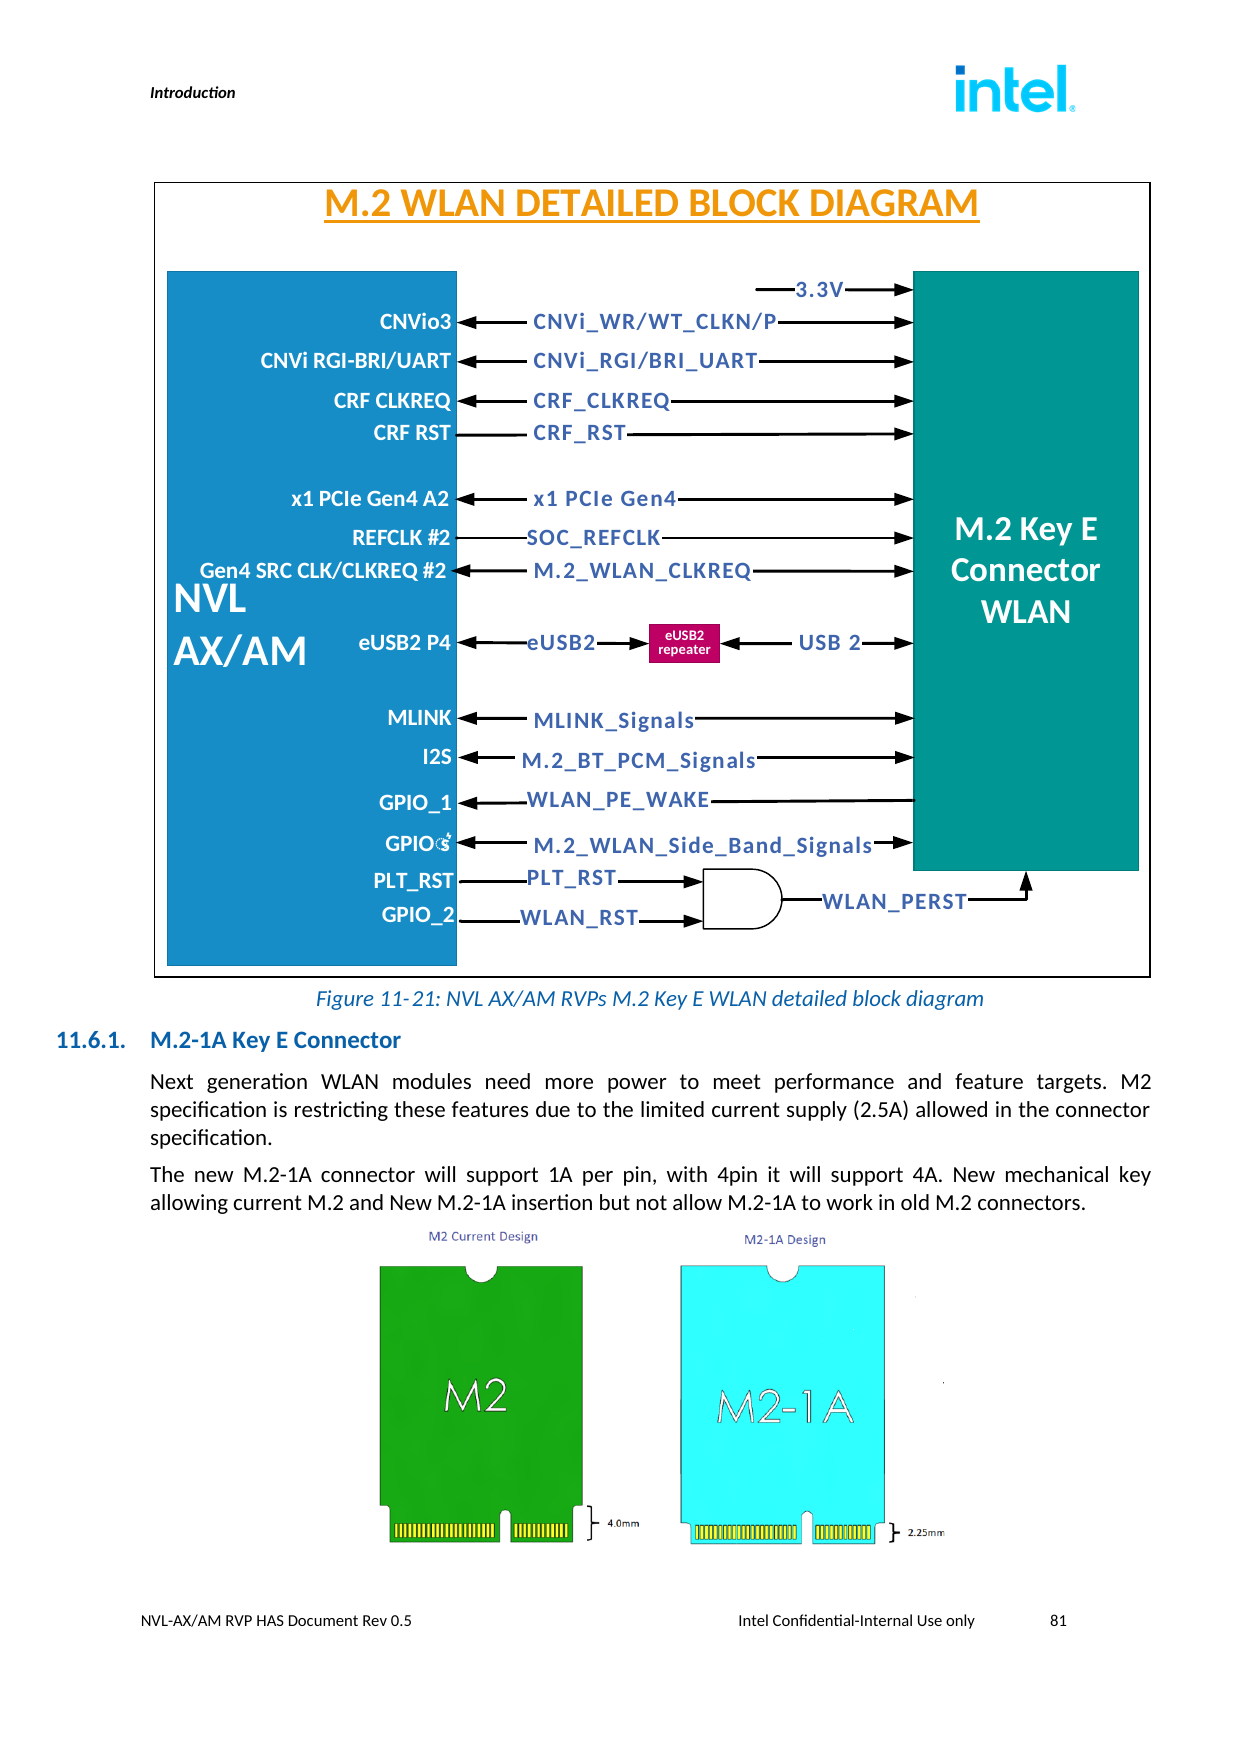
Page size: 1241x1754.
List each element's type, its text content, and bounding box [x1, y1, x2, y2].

subtitle M.2-1A Key E Connector [56, 1024, 1153, 1055]
picture [358, 1224, 945, 1545]
picture [955, 62, 1076, 114]
text Next generation WLAN modules need more power to meet performance and feature targets. M2 specification is restricting these features due to the limited current supply (2.5A) allowed in the connector specification. [150, 1067, 1153, 1151]
text The new M.2-1A connector will support 1A per pin, with 4pin it will support 4A. New mechanical key allowing current M.2 and New M.2-1A insertion but not allow M.2-1A to work in old M.2 connectors. [150, 1160, 1153, 1216]
